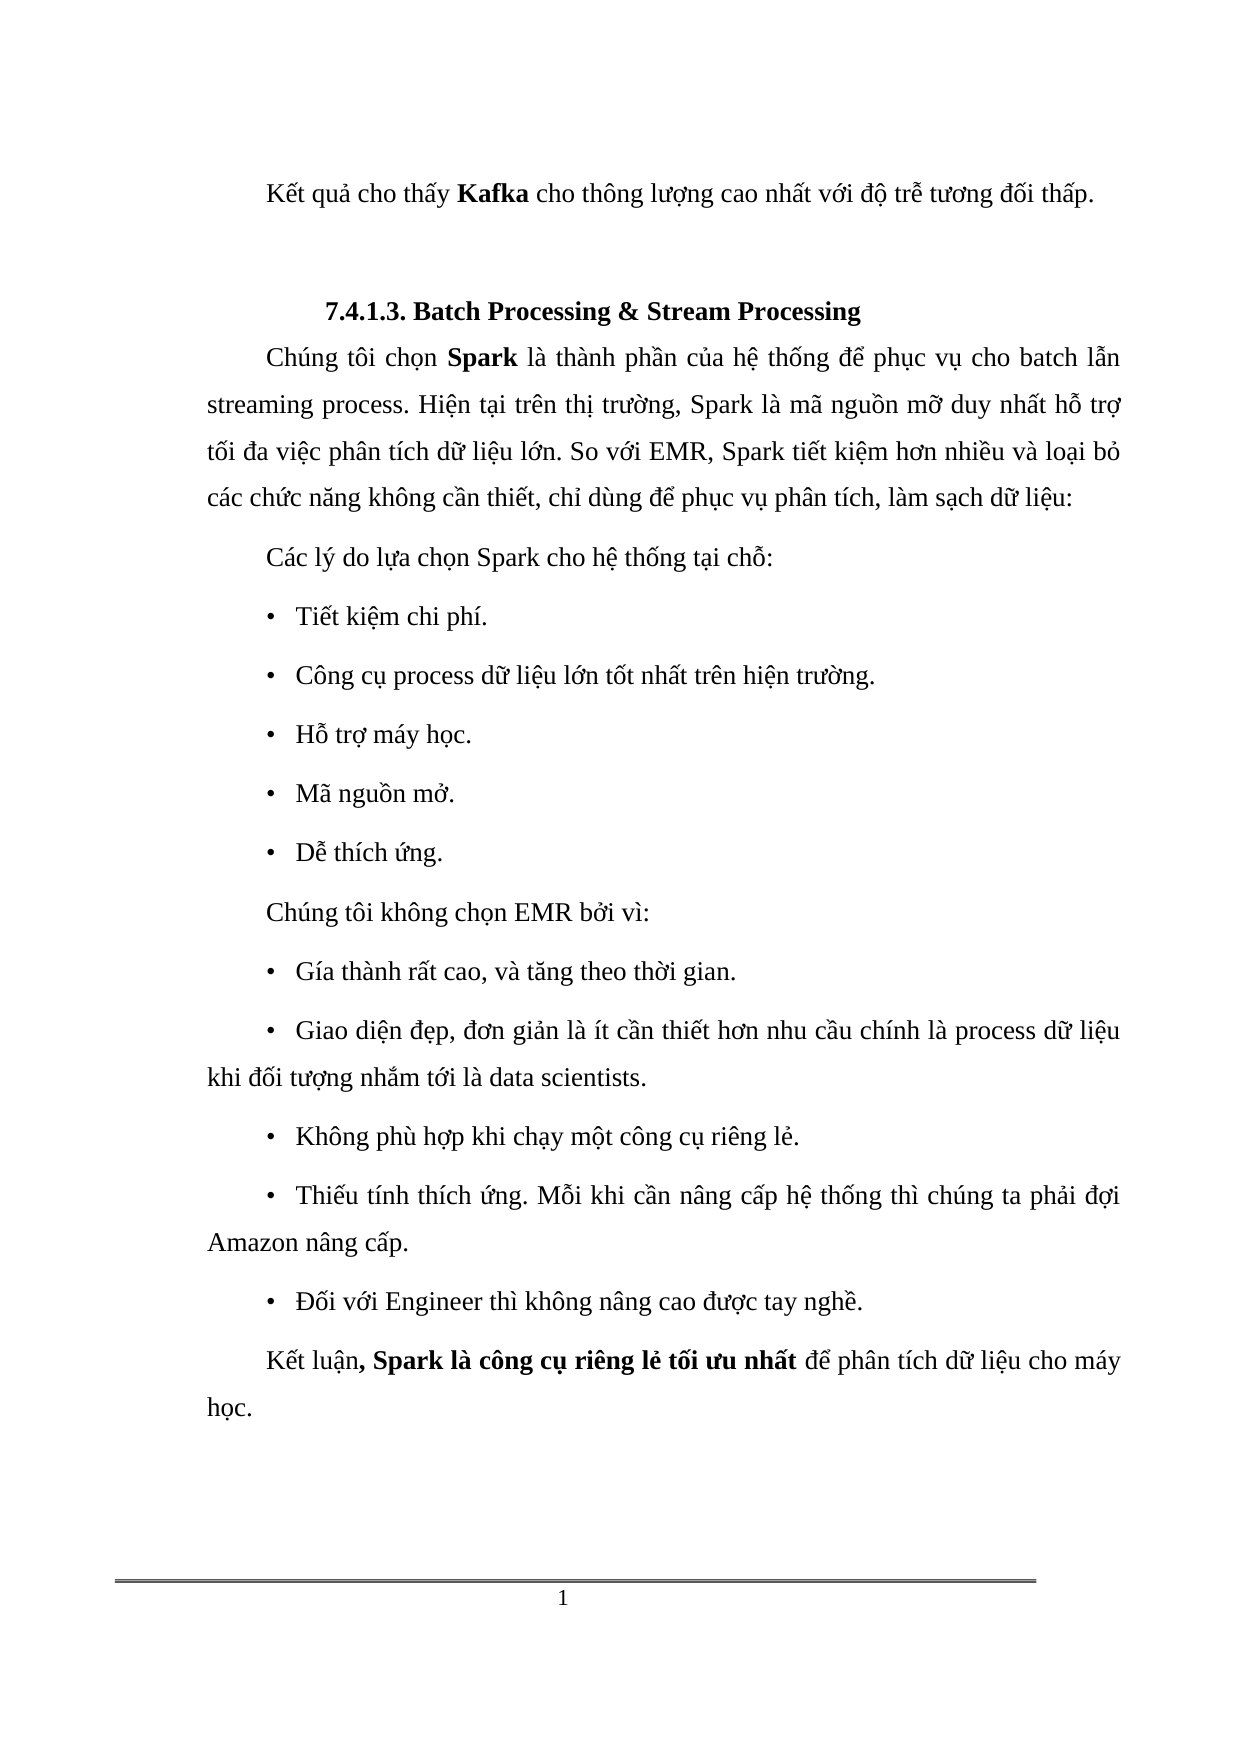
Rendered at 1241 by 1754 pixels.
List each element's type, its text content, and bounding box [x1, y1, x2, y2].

text Chúng tôi chọn Spark là thành phần của hệ thống để phục vụ cho batch lẫn streaming process. Hiện tại trên thị trường, Spark là mã nguồn mỡ duy nhất hỗ trợ tối đa việc phân tích dữ liệu lớn. So với EMR, Spark tiết kiệm hơn nhiều và loại bỏ các chức năng không cần thiết, chỉ dùng để phục vụ phân tích, làm sạch dữ liệu: [207, 342, 1122, 513]
list Kết quả cho thấy Kafka cho thông lượng cao nhất với độ trễ tương đối thấp. [207, 177, 1122, 208]
list Hỗ trợ máy học. [207, 718, 1122, 749]
list Công cụ process dữ liệu lớn tốt nhất trên hiện trường. [207, 659, 1122, 690]
list Dễ thích ứng. [207, 837, 1122, 868]
text Kết luận, Spark là công cụ riêng lẻ tối ưu nhất để phân tích dữ liệu cho máy học. [207, 1344, 1122, 1422]
text Các lý do lựa chọn Spark cho hệ thống tại chỗ: [207, 541, 1122, 572]
list Giao diện đẹp, đơn giản là ít cần thiết hơn nhu cầu chính là process dữ liệu khi đối tượng nhắm tới là data scientists. [207, 1014, 1122, 1092]
subtitle 7.4.1.3. Batch Processing & Stream Processing [207, 296, 1122, 327]
list Tiết kiệm chi phí. [207, 600, 1122, 631]
list Thiếu tính thích ứng. Mỗi khi cần nâng cấp hệ thống thì chúng ta phải đợi Amazon nâng cấp. [207, 1179, 1122, 1257]
list Mã nguồn mở. [207, 777, 1122, 808]
list Đối với Engineer thì không nâng cao được tay nghề. [207, 1285, 1122, 1316]
text Chúng tôi không chọn EMR bởi vì: [207, 896, 1122, 927]
list Không phù hợp khi chạy một công cụ riêng lẻ. [207, 1120, 1122, 1151]
list Gía thành rất cao, và tăng theo thời gian. [207, 955, 1122, 986]
